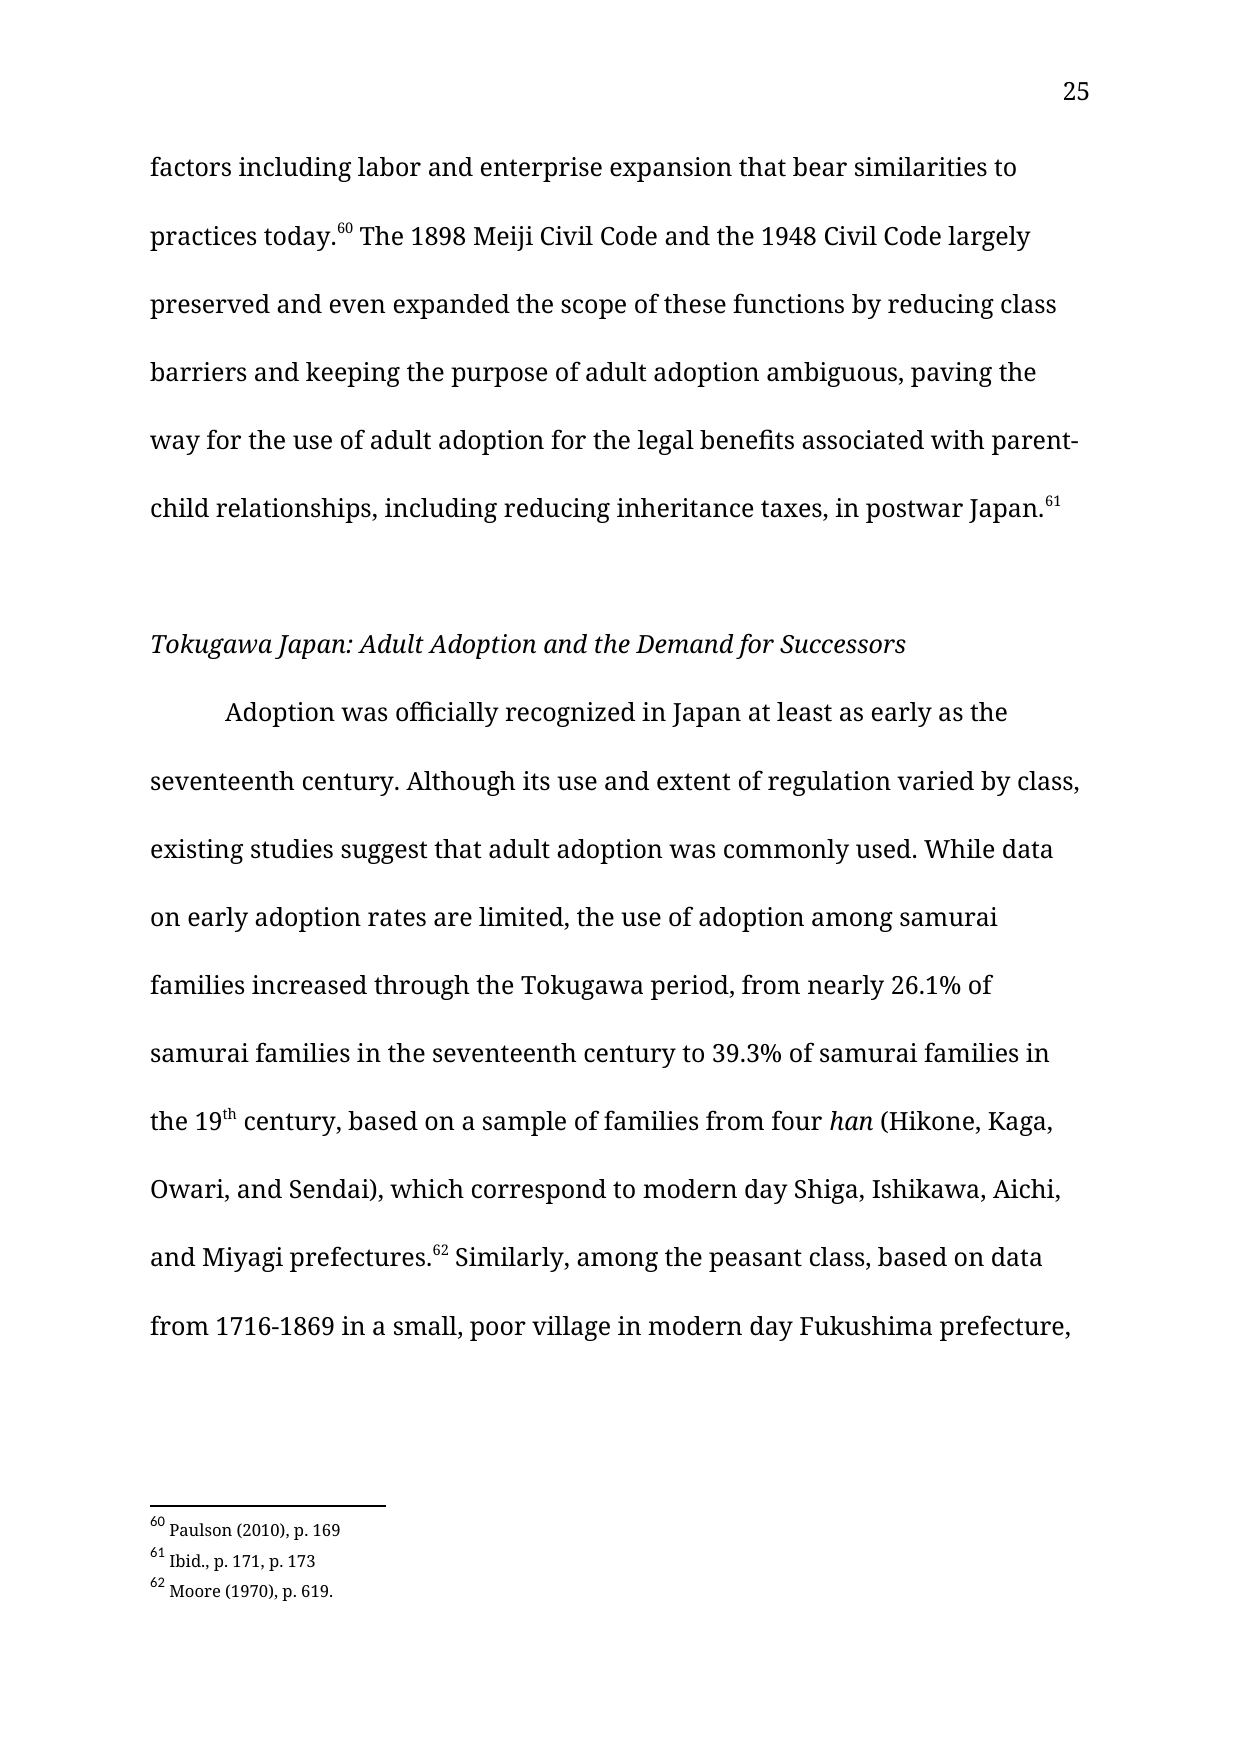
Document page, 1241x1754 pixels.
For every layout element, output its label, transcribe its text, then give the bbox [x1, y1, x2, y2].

text Tokugawa Japan: Adult Adoption and the Demand for Successors [150, 627, 1090, 661]
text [150, 150, 1090, 525]
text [150, 695, 1090, 1342]
